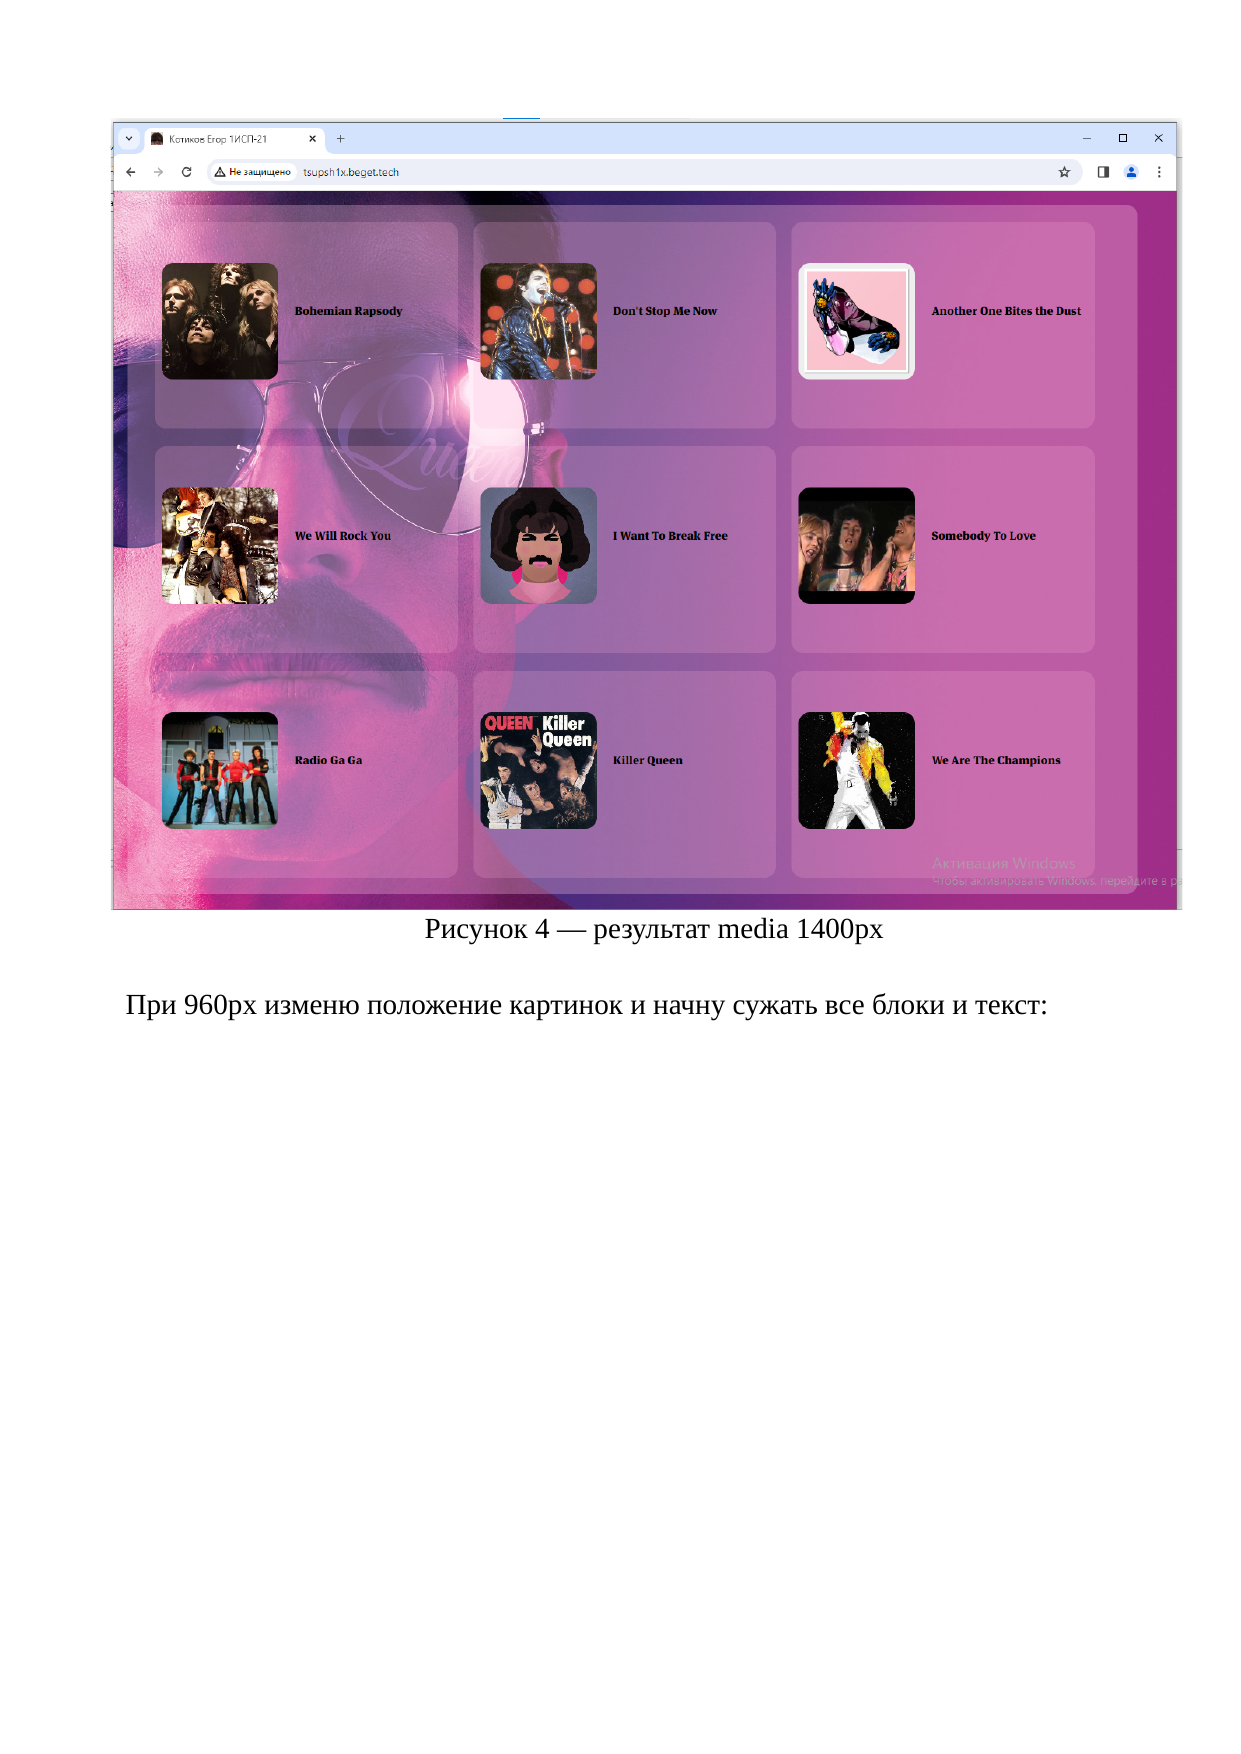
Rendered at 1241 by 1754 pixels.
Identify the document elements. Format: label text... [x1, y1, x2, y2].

picture [110, 118, 1183, 910]
text При 960px изменю положение картинок и начну сужать все блоки и текст: [118, 987, 1190, 1021]
